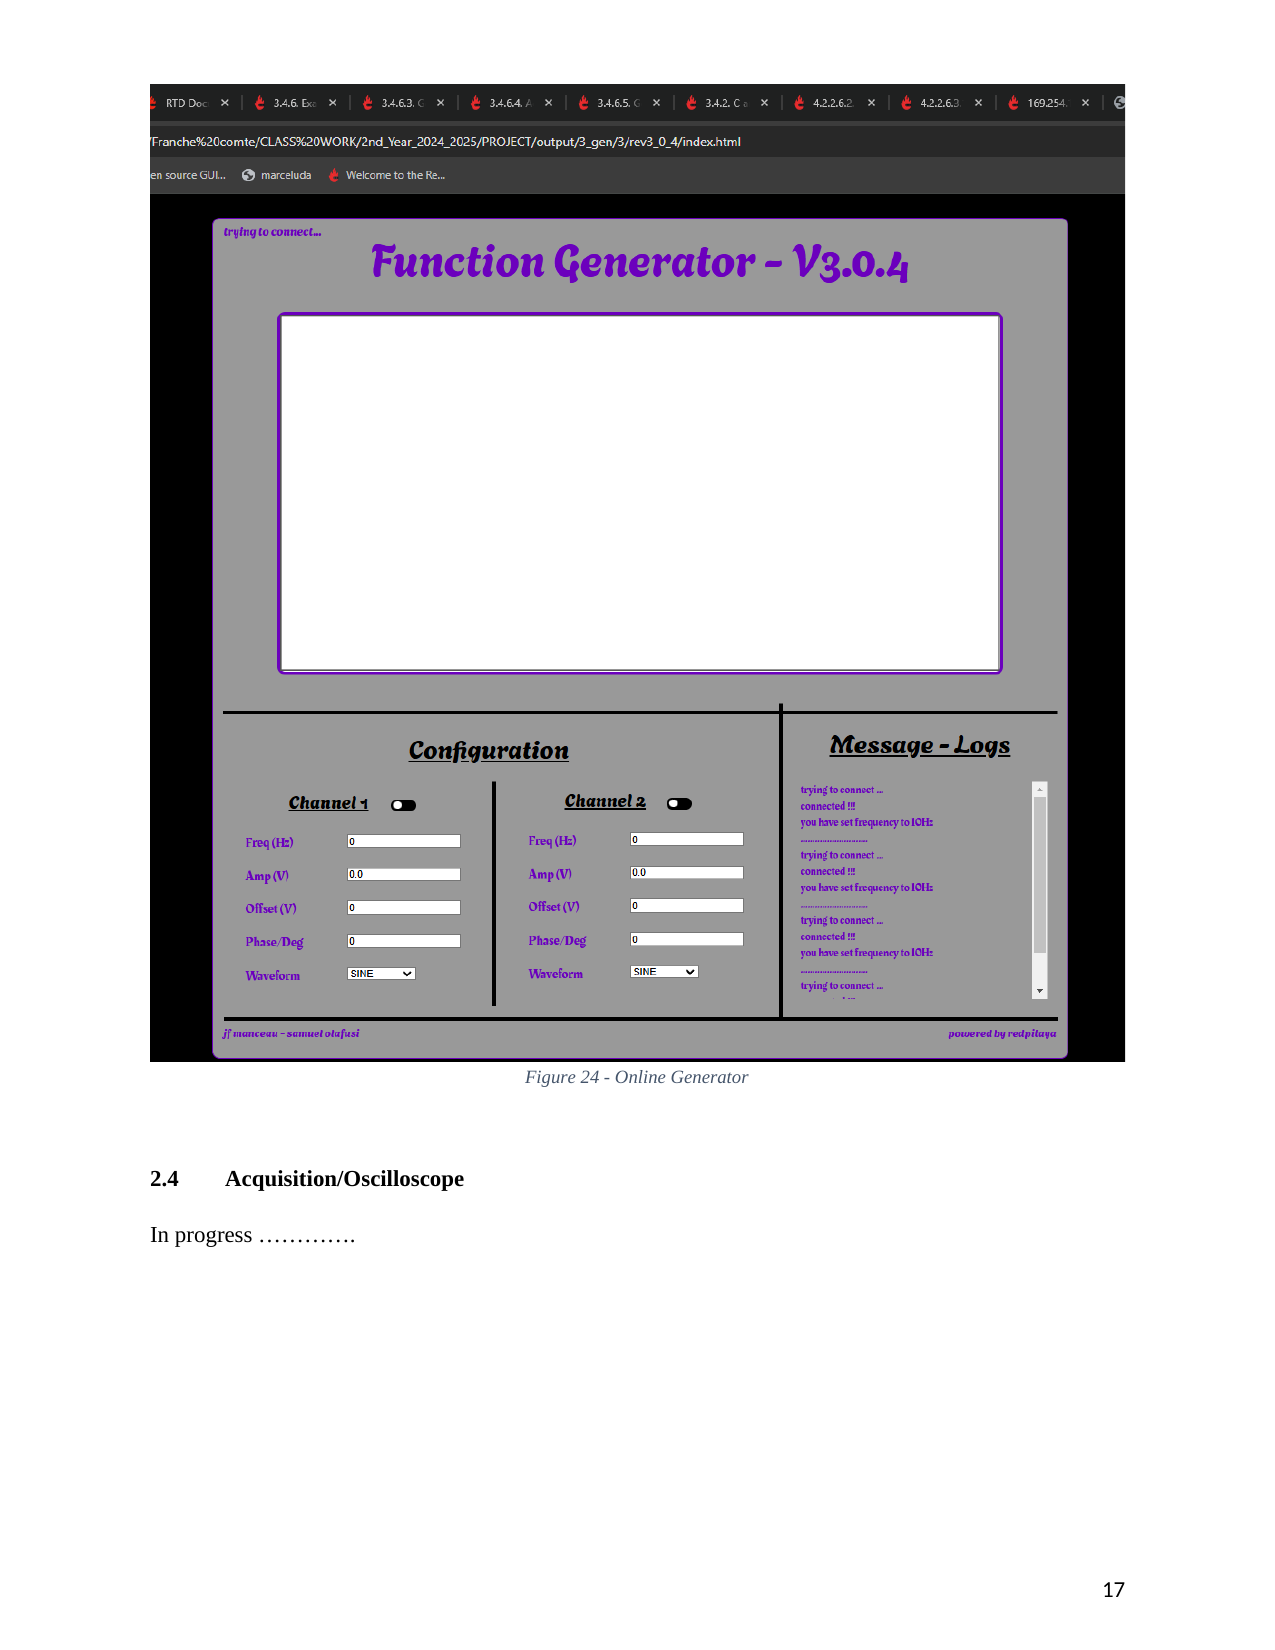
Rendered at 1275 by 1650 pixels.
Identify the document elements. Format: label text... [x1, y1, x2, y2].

text 2.4 Acquisition/Oscilloscope [150, 1165, 1125, 1191]
text Figure 24 - Online Generator [150, 1066, 1125, 1088]
text In progress …………. [150, 1221, 1125, 1247]
picture [150, 84, 1125, 1062]
